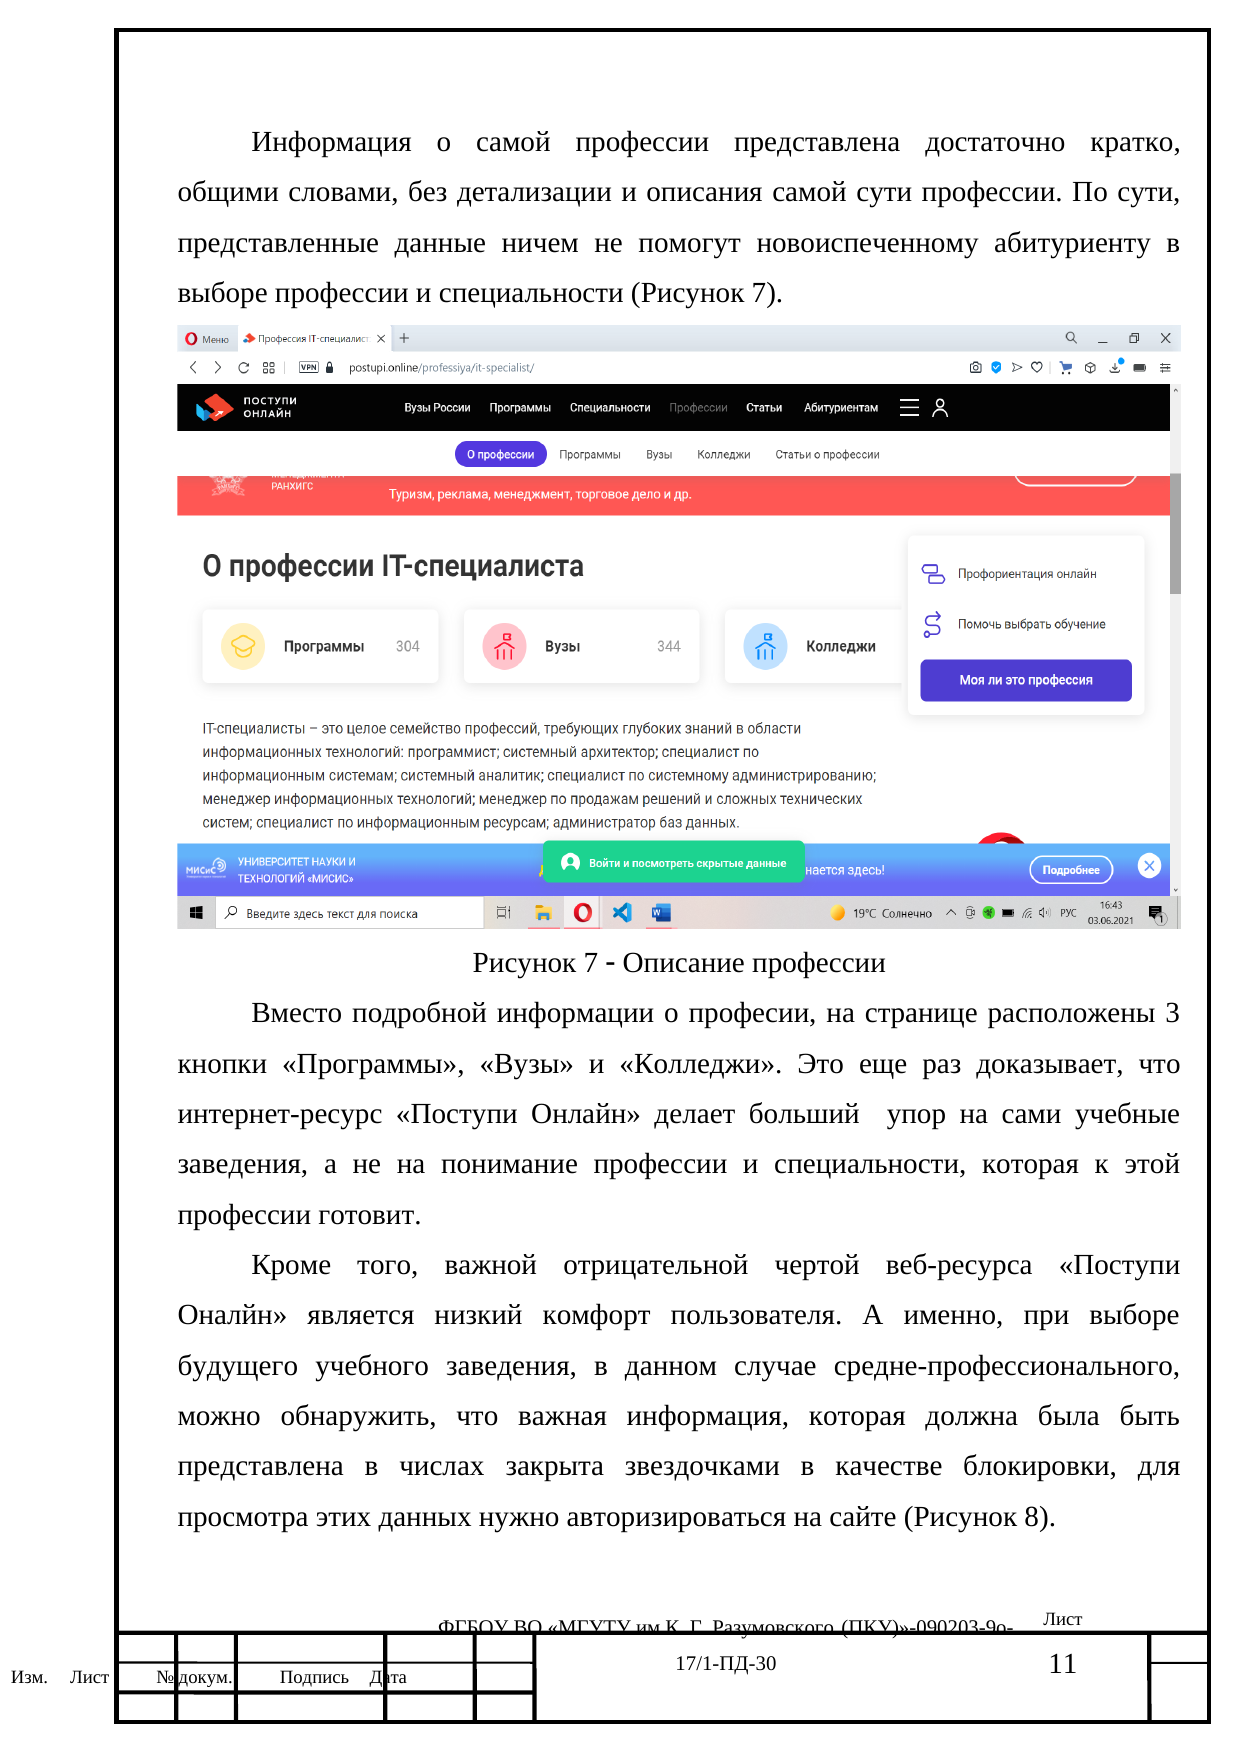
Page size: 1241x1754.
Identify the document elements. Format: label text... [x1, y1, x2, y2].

text Информация о самой профессии представлена достаточно кратко, общими словами, без детализации и описания самой сути профессии. По сути, представленные данные ничем не помогут новоиспеченному абитуриенту в выборе профессии и специальности (Рисунок 7). [177, 124, 1181, 308]
text Вместо подробной информации о професии, на странице расположены 3 кнопки «Программы», «Вузы» и «Колледжи». Это еще раз доказывает, что интернет-ресурс «Поступи Онлайн» делает больший упор на сами учебные заведения, а не на понимание профессии и специальности, которая к этой профессии готовит. [177, 996, 1181, 1230]
text Кроме того, важной отрицательной чертой веб-ресурса «Поступи Оналйн» является низкий комфорт пользователя. А именно, при выборе будущего учебного заведения, в данном случае средне-профессионального, можно обнаружить, что важная информация, которая должна была быть представлена в числах закрыта звездочками в качестве блокировки, для просмотра этих данных нужно авторизироваться на сайте (Рисунок 8). [177, 1247, 1181, 1532]
picture [177, 325, 1181, 929]
text Рисунок 7 Описание профессии [177, 945, 1181, 979]
